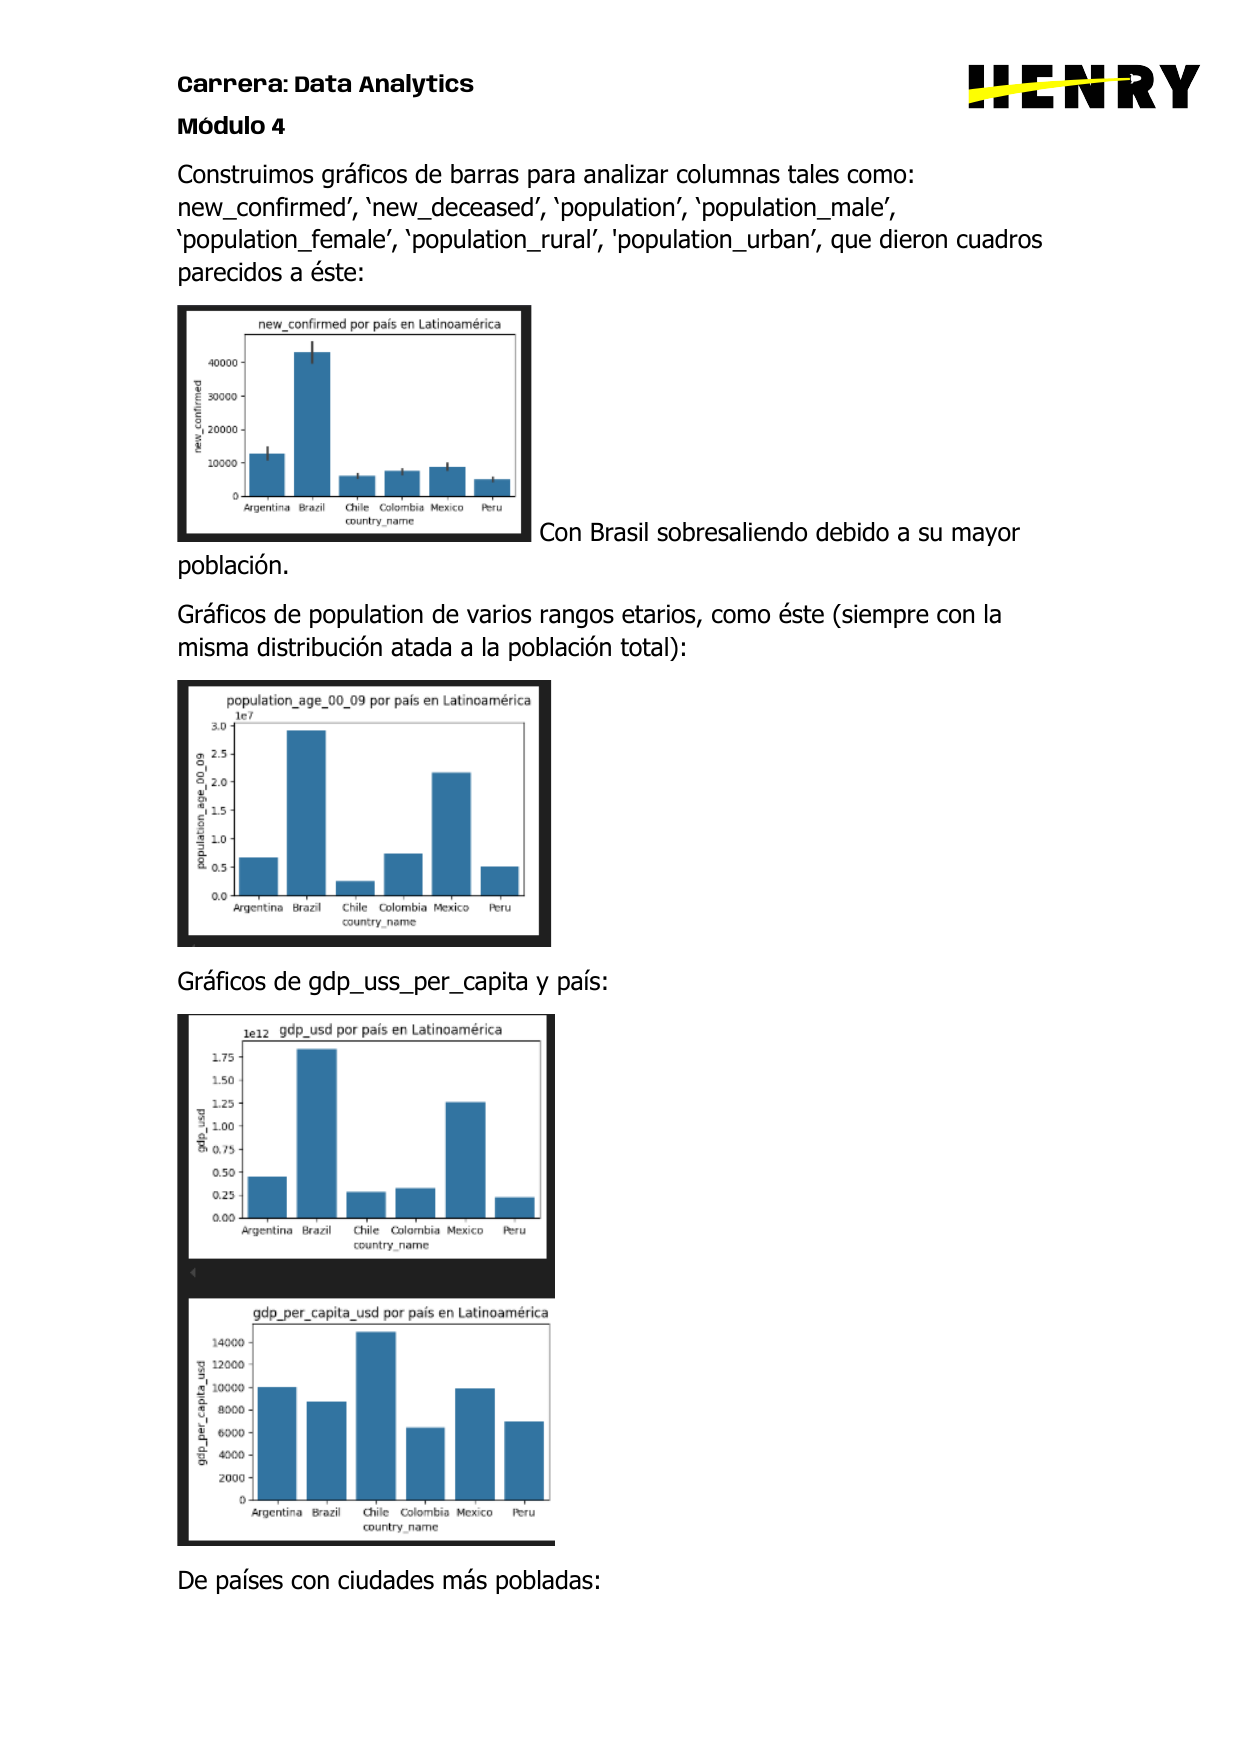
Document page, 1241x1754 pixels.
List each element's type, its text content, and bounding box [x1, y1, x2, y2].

picture [177, 305, 532, 542]
picture [949, 30, 1232, 140]
picture [177, 680, 552, 947]
text De países con ciudades más pobladas: [177, 1565, 1063, 1595]
text Construimos gráficos de barras para analizar columnas tales como: new_confirmed’, ‘new_deceased’, ‘population’, ‘population_male’, ‘population_female’, ‘population_rural’, 'population_urban’, que dieron cuadros parecidos a éste: [177, 158, 1063, 287]
text Gráficos de gdp_uss_per_capita y país: [177, 965, 1063, 995]
picture [177, 1014, 555, 1546]
text Gráficos de population de varios rangos etarios, como éste (siempre con la misma distribución atada a la población total): [177, 599, 1063, 662]
